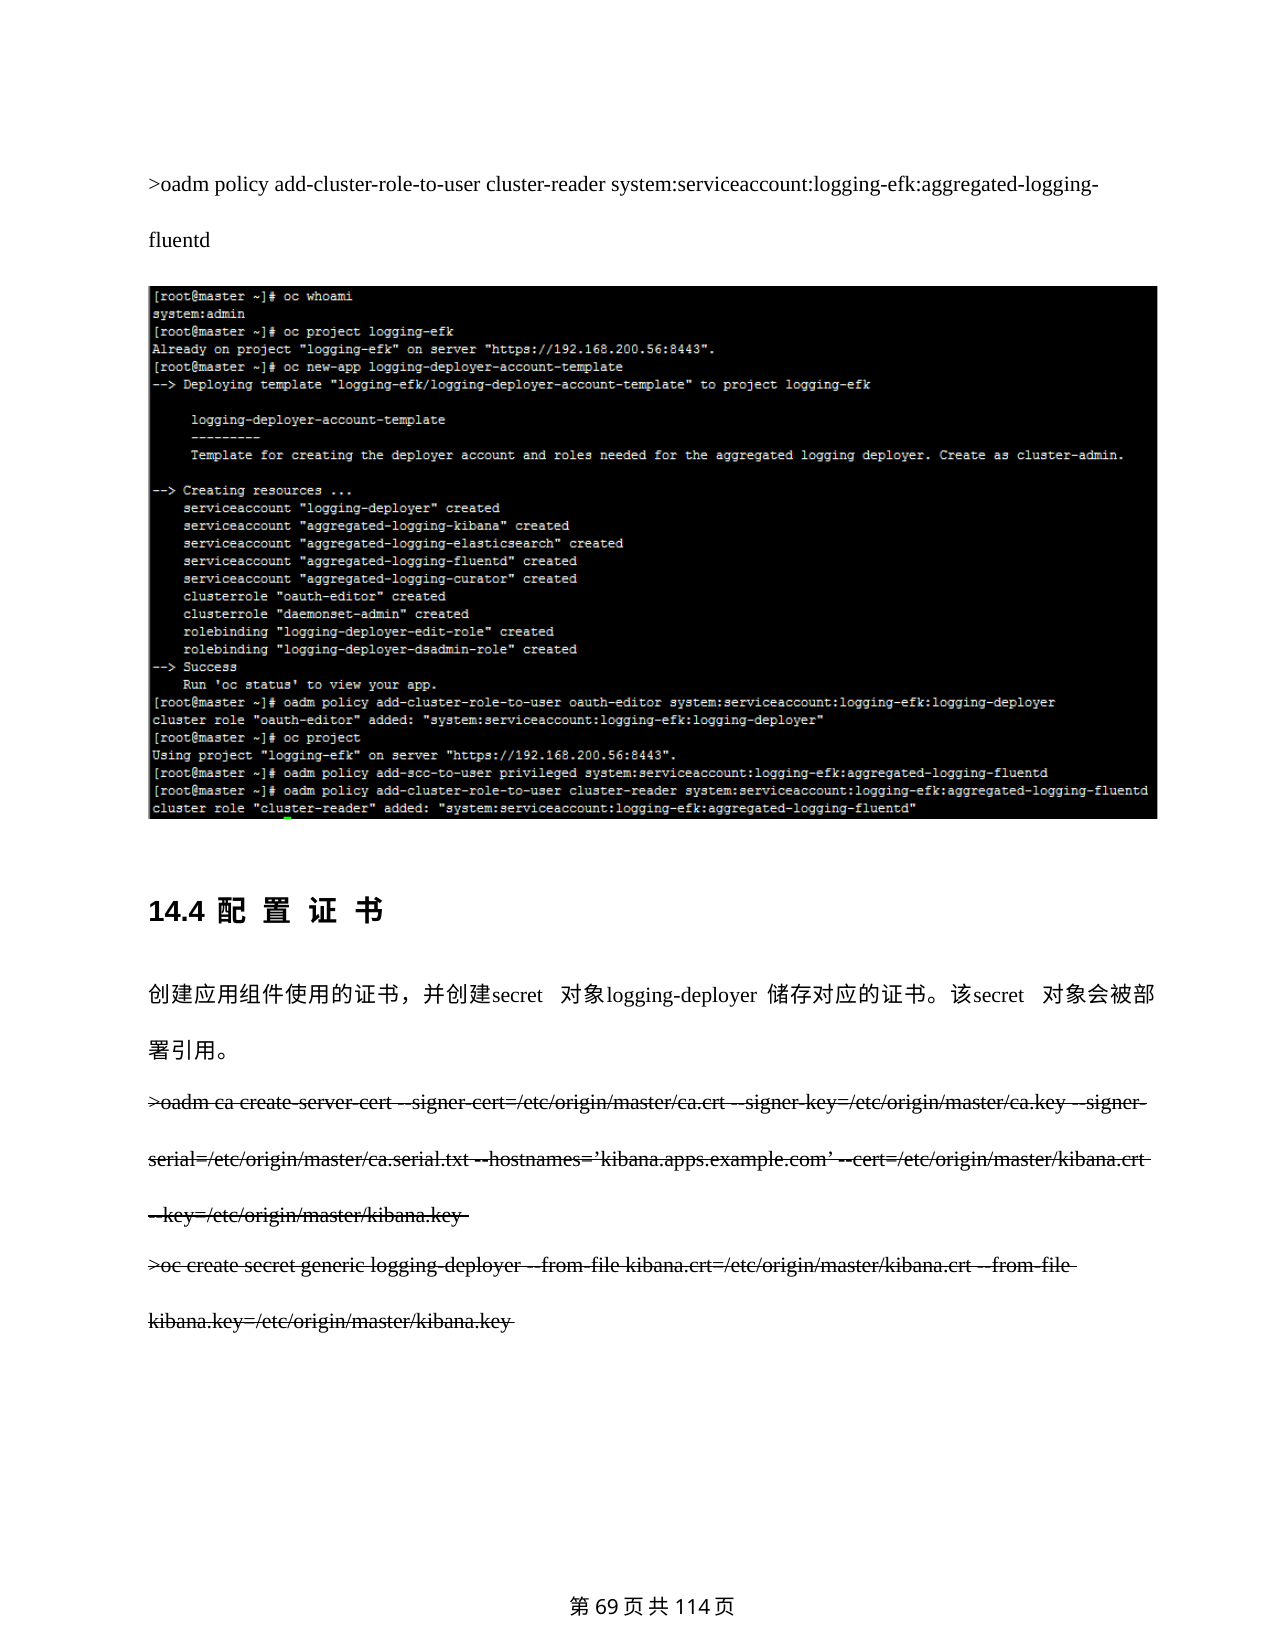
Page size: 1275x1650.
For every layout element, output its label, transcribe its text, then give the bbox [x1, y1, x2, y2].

text >oadm ca create-server-cert --signer-cert=/etc/origin/master/ca.crt --signer-key=/etc/origin/master/ca.key --signer-serial=/etc/origin/master/ca.serial.txt --hostnames=’kibana.apps.example.com’ --cert=/etc/origin/master/kibana.crt --key=/etc/origin/master/kibana.key [148, 1083, 1156, 1233]
picture [148, 286, 1158, 819]
text >oc create secret generic logging-deployer --from-file kibana.crt=/etc/origin/master/kibana.crt --from-file kibana.key=/etc/origin/master/kibana.key [148, 1246, 1156, 1339]
subtitle 配置证书 [148, 871, 1156, 946]
text >oadm policy add-cluster-role-to-user cluster-reader system:serviceaccount:logging-efk:aggregated-logging-fluentd [148, 165, 1156, 258]
text 创建应用组件使用的证书，并创建secret对象logging-deployer储存对应的证书。该secret对象会被部署引用。 [148, 974, 1156, 1067]
